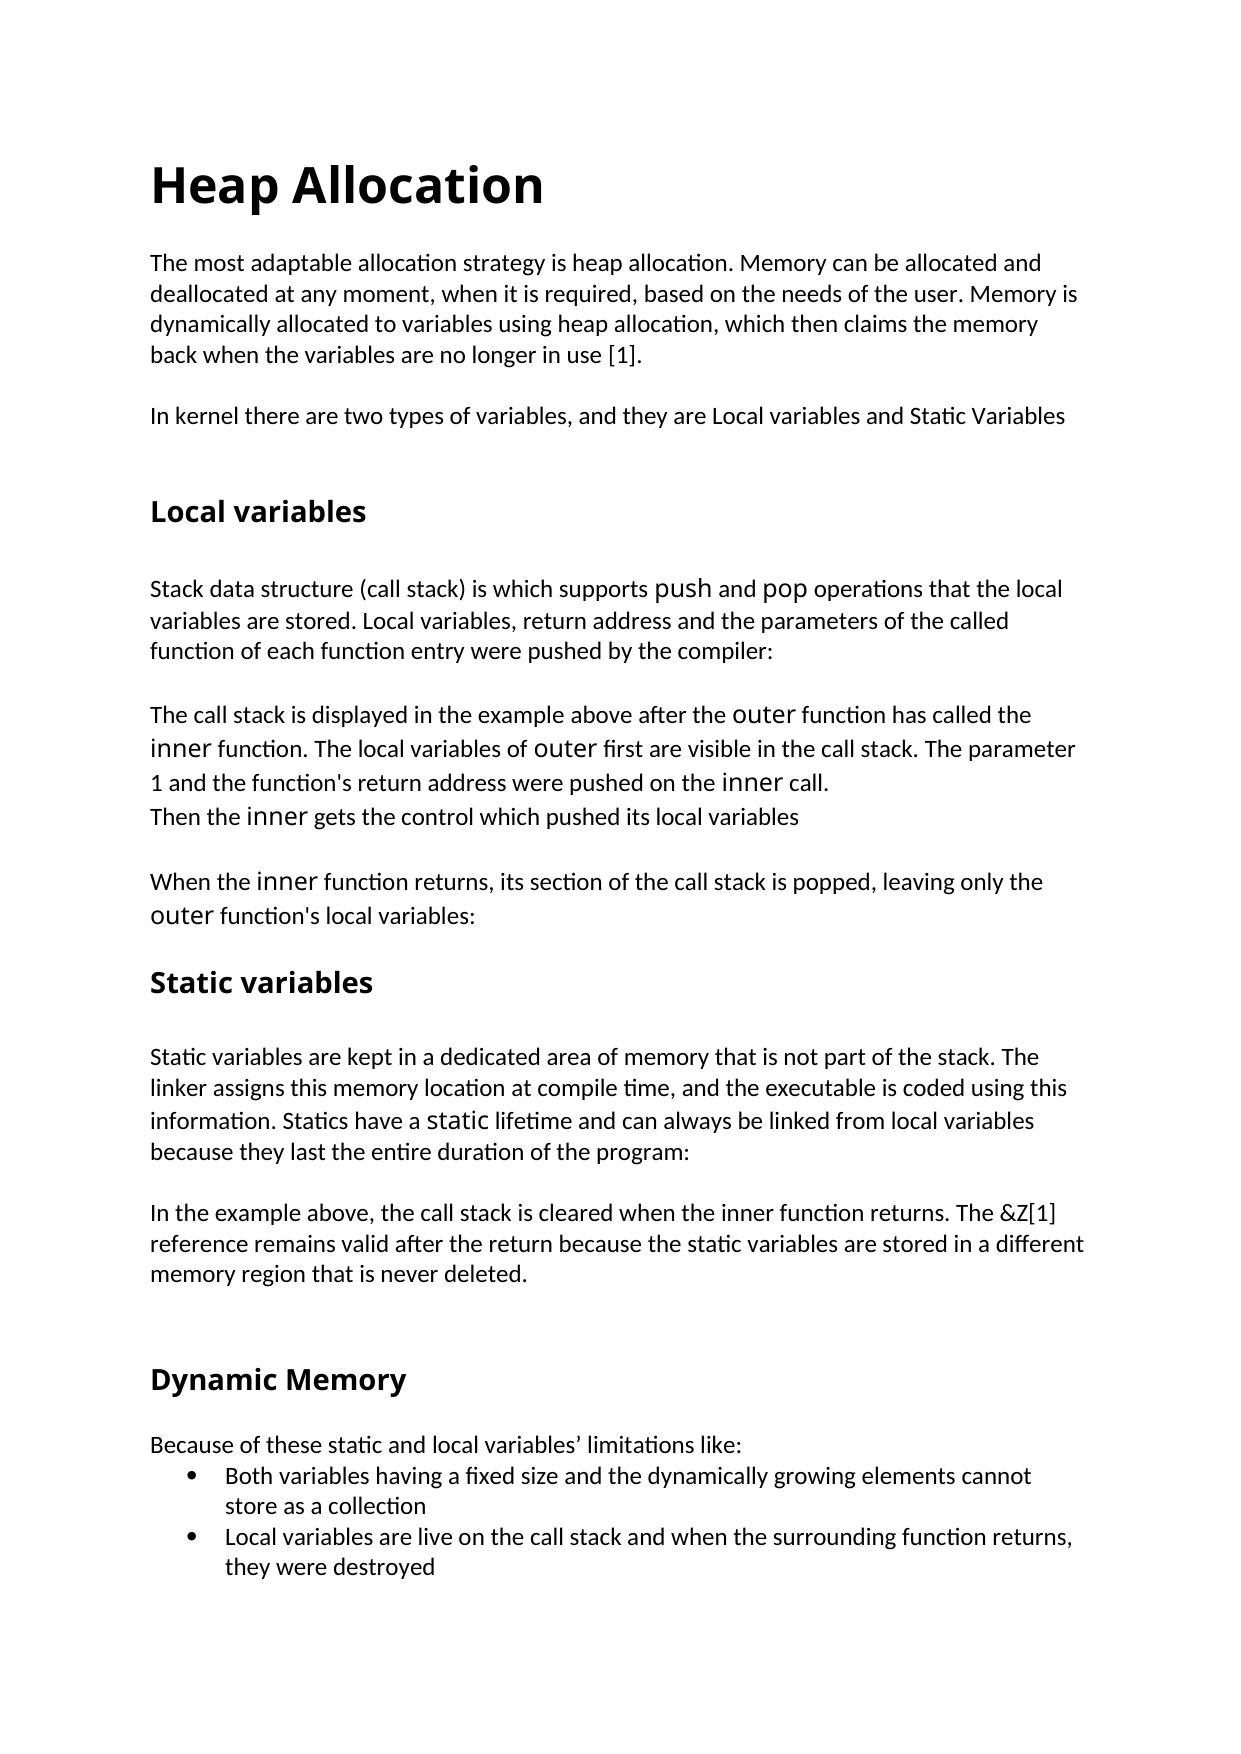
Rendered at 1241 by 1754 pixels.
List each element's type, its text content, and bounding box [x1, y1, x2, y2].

list Local variables are live on the call stack and when the surrounding function returns, they were destroyed [187, 1521, 1090, 1582]
text Static variables are kept in a dedicated area of memory that is not part of the stack. The linker assigns this memory location at compile time, and the executable is coded using this information. Statics have a static lifetime and can always be linked from local variables because they last the entire duration of the program: [150, 1041, 1090, 1167]
text The most adaptable allocation strategy is heap allocation. Memory can be allocated and deallocated at any moment, when it is required, based on the needs of the user. Memory is dynamically allocated to variables using heap allocation, which then claims the memory back when the variables are no longer in use. [150, 247, 1090, 369]
text Dynamic Memory [150, 1359, 1090, 1399]
text Local variables [150, 491, 1090, 531]
text The call stack is displayed in the example above after the outer function has called the inner function. The local variables of outer first are visible in the call stack. The parameter 1 and the function's return address were pushed on the inner call. [150, 696, 1090, 799]
text Because of these static and local variables’ limitations like: [150, 1429, 1090, 1460]
text Static variables [150, 962, 1090, 1002]
text Stack data structure (call stack) is which supports push and pop operations that the local variables are stored. Local variables, return address and the parameters of the called function of each function entry were pushed by the compiler: [150, 571, 1090, 666]
text In kernel there are two types of variables, and they are Local variables and Static Variables [150, 400, 1090, 430]
text When the inner function returns, its section of the call stack is popped, leaving only the outer function's local variables: [150, 863, 1090, 931]
text Then the inner gets the control which pushed its local variables [150, 799, 1090, 833]
text Heap Allocation [150, 150, 1090, 218]
text In the example above, the call stack is cleared when the inner function returns. The &Z[1] reference remains valid after the return because the static variables are stored in a different memory region that is never deleted. [150, 1197, 1090, 1289]
list Both variables having a fixed size and the dynamically growing elements cannot store as a collection [187, 1460, 1090, 1521]
